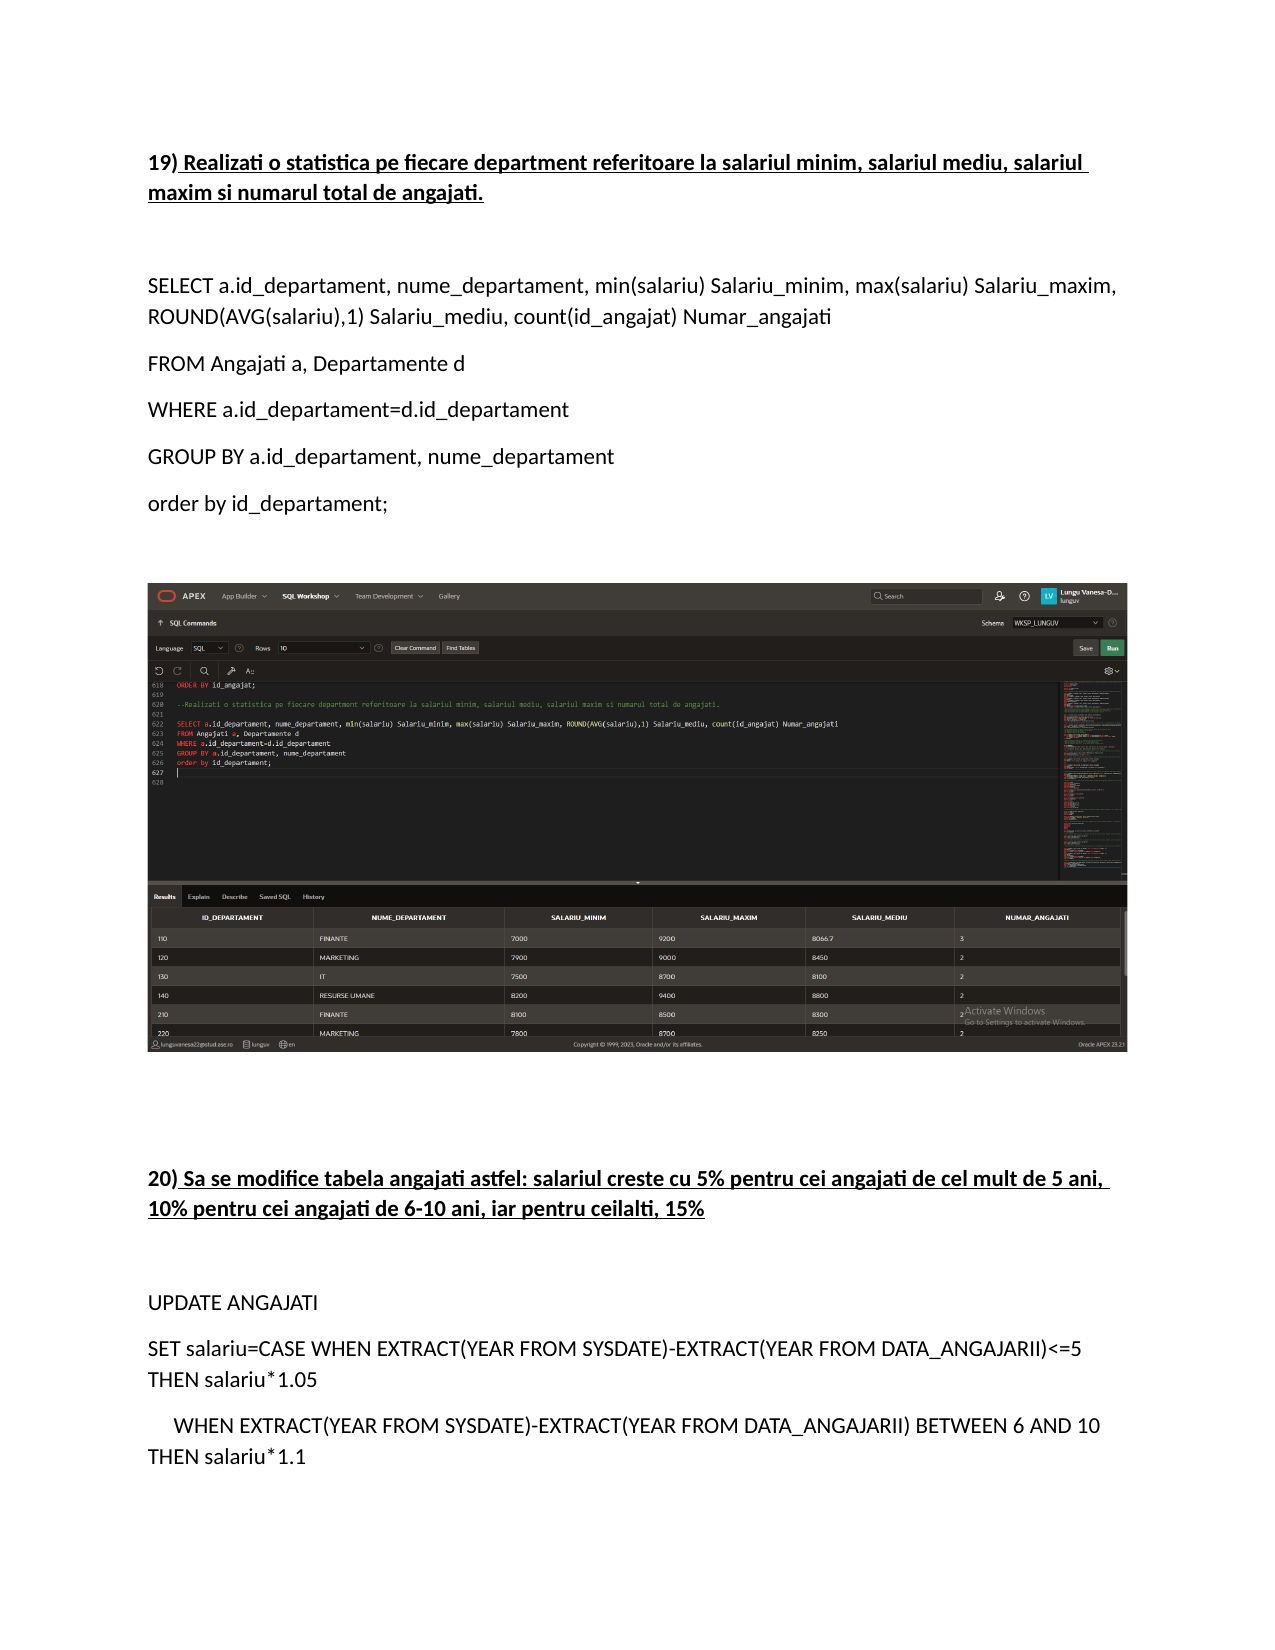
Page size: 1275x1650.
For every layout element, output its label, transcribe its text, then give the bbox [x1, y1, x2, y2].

text order by id_departament; [148, 489, 1127, 517]
text 19) Realizati o statistica pe fiecare department referitoare la salariul minim, salariul mediu, salariul maxim si numarul total de angajati. [148, 148, 1127, 206]
text WHERE a.id_departament=d.id_departament [148, 396, 1127, 423]
text FROM Angajati a, Departamente d [148, 349, 1127, 377]
text UPDATE ANGAJATI [148, 1288, 1127, 1316]
text 20) Sa se modifice tabela angajati astfel: salariul creste cu 5% pentru cei angajati de cel mult de 5 ani, 10% pentru cei angajati de 6-10 ani, iar pentru ceilalti, 15% [148, 1164, 1127, 1222]
text WHEN EXTRACT(YEAR FROM SYSDATE)-EXTRACT(YEAR FROM DATA_ANGAJARII) BETWEEN 6 AND 10 THEN salariu*1.1 [148, 1412, 1127, 1470]
text SET salariu=CASE WHEN EXTRACT(YEAR FROM SYSDATE)-EXTRACT(YEAR FROM DATA_ANGAJARII)<=5 THEN salariu*1.05 [148, 1334, 1127, 1393]
picture [147, 583, 1128, 1052]
text GROUP BY a.id_departament, nume_departament [148, 442, 1127, 470]
text SELECT a.id_departament, nume_departament, min(salariu) Salariu_minim, max(salariu) Salariu_maxim, ROUND(AVG(salariu),1) Salariu_mediu, count(id_angajat) Numar_angajati [148, 272, 1127, 330]
